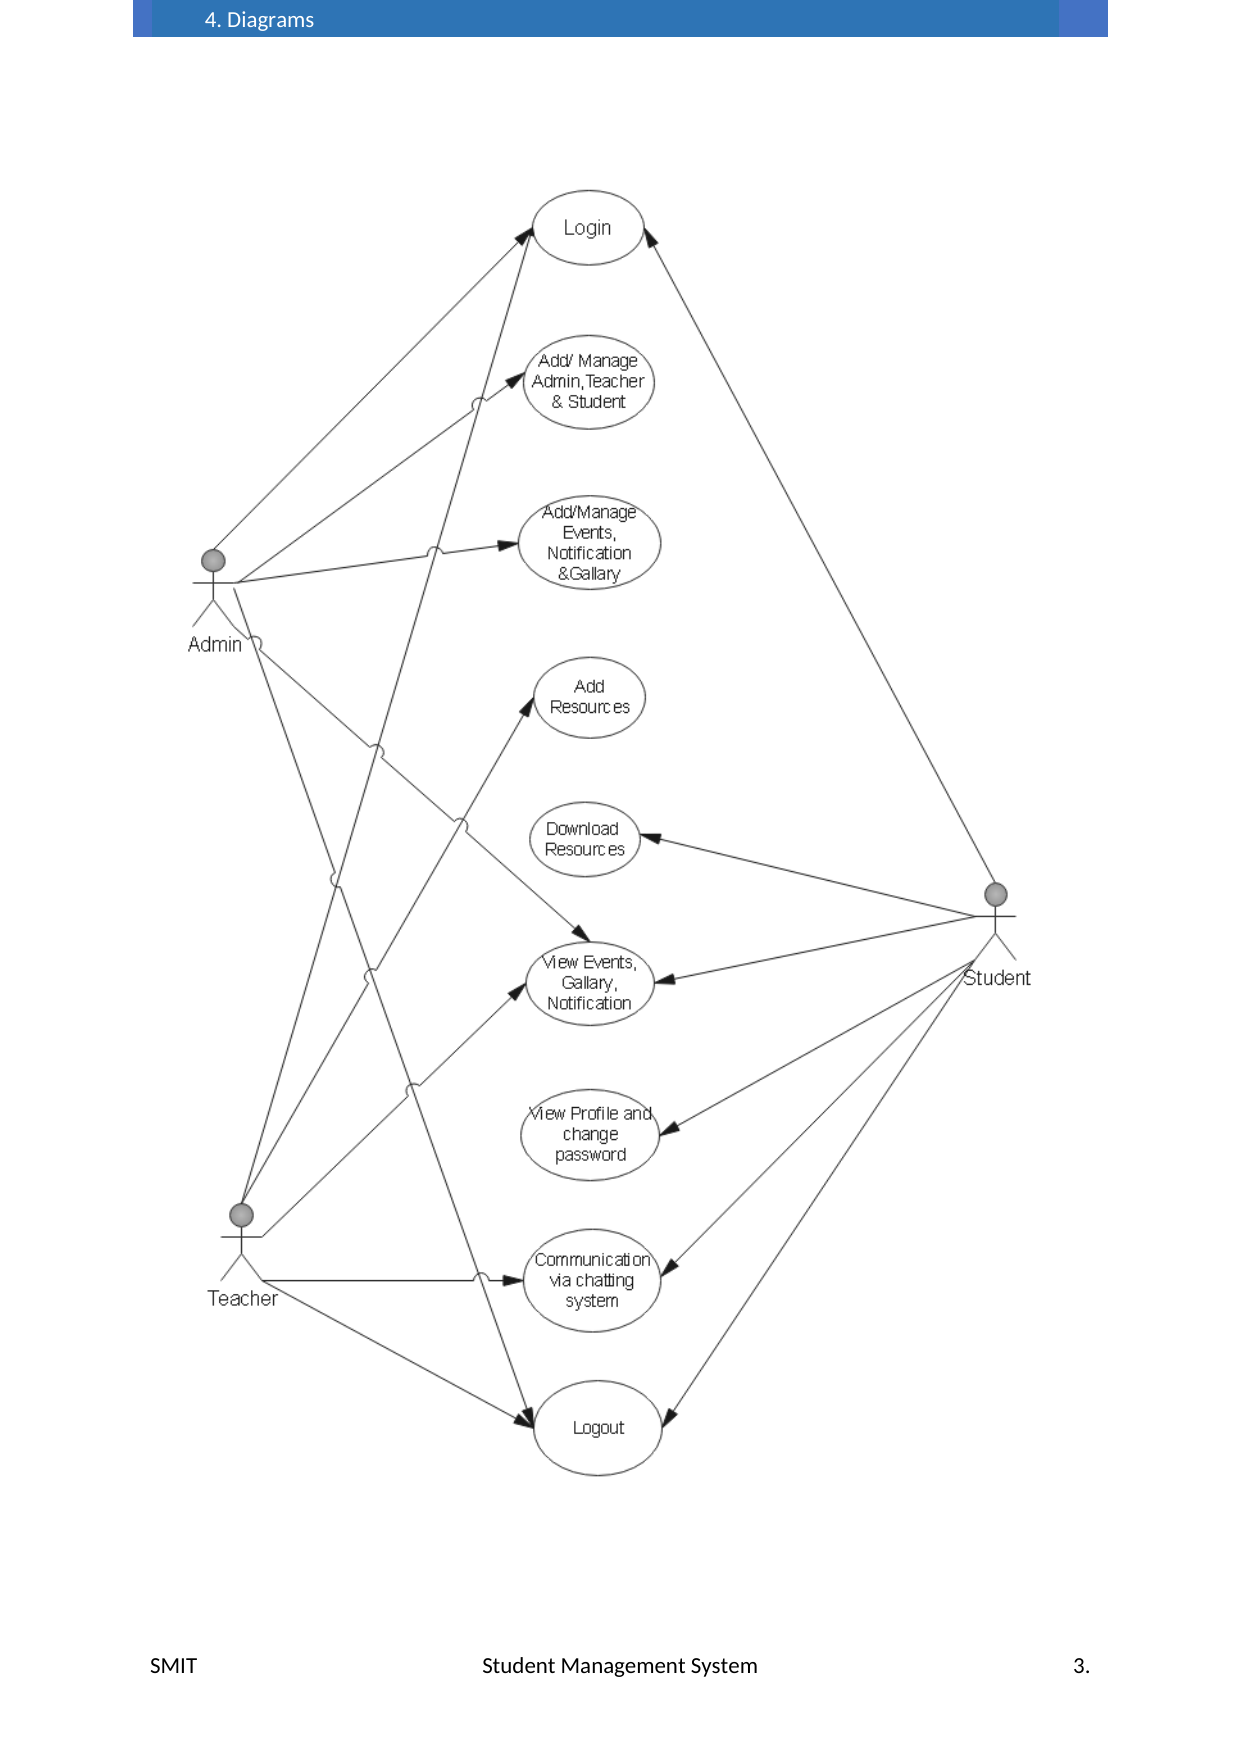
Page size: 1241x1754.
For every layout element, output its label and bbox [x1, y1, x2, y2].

picture [150, 150, 1091, 1502]
